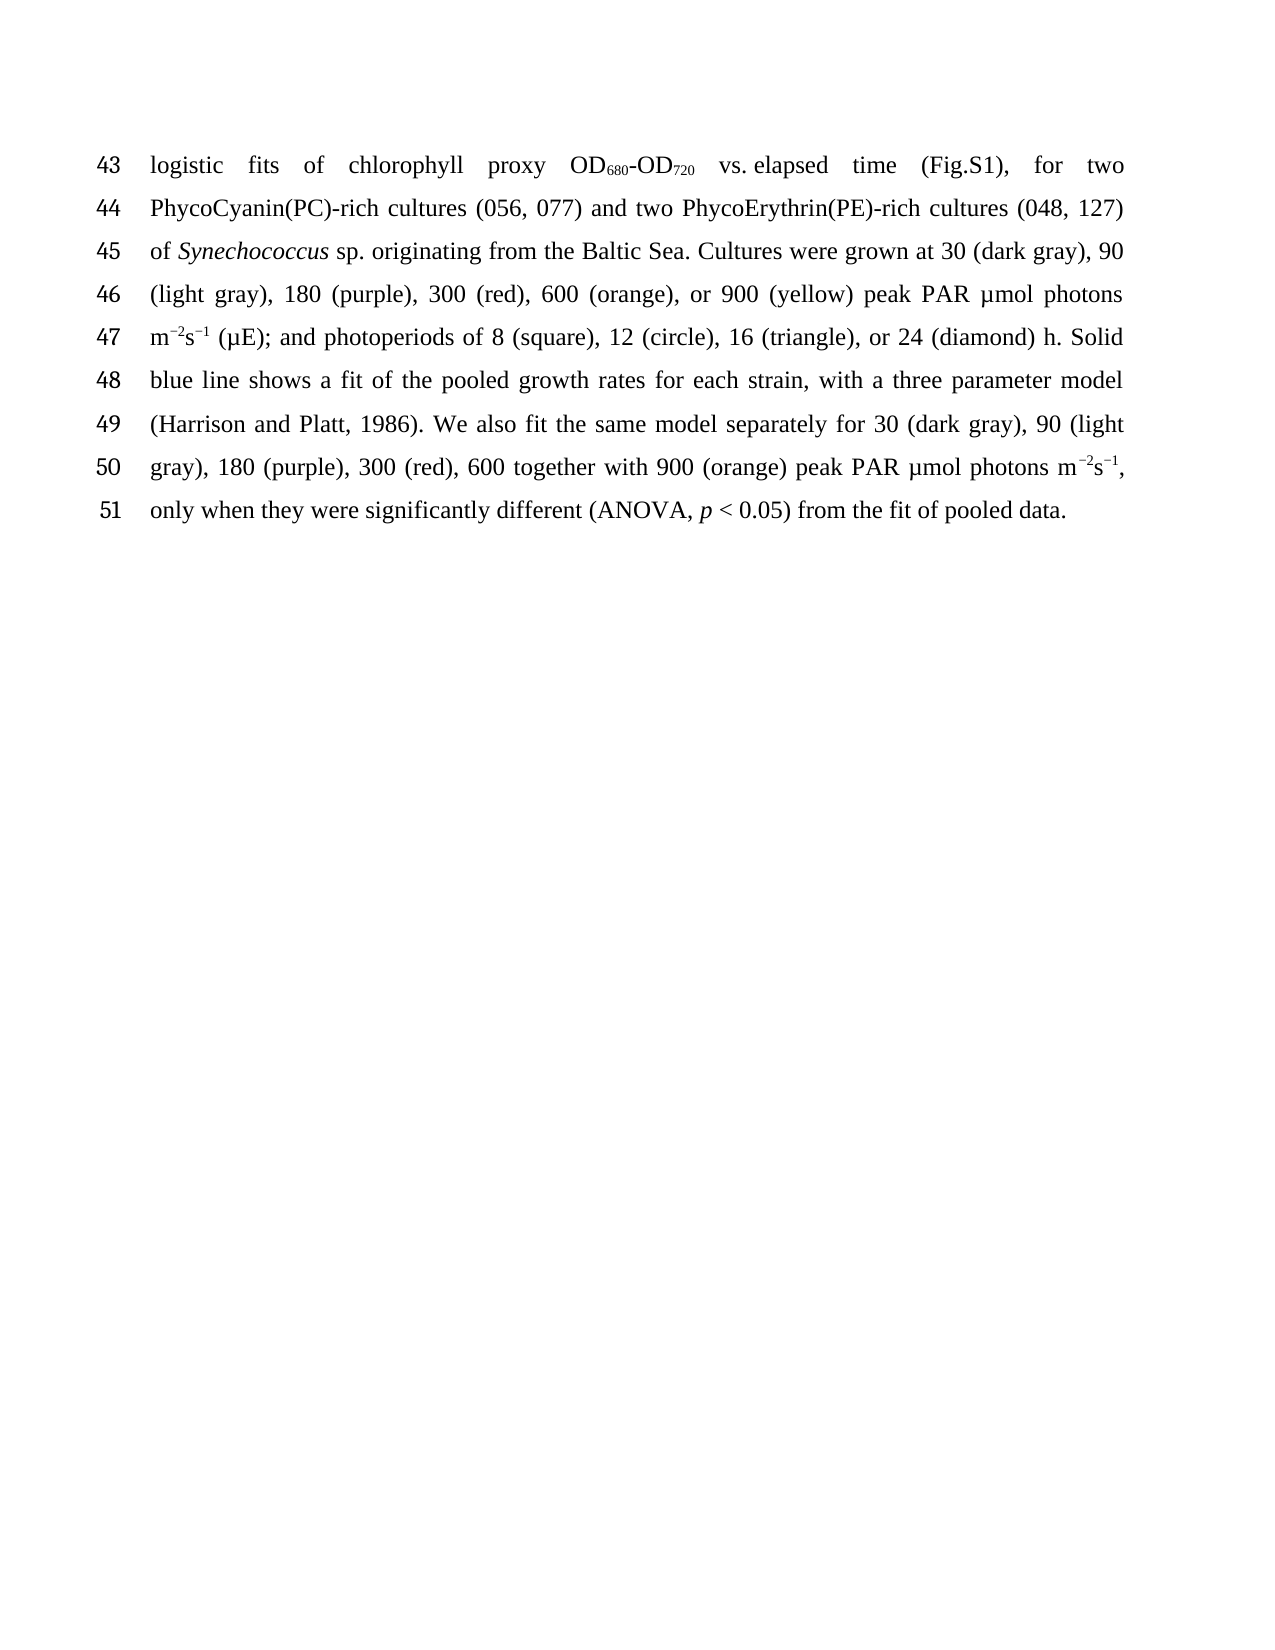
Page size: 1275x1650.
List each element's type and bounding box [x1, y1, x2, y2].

text [150, 150, 1125, 524]
